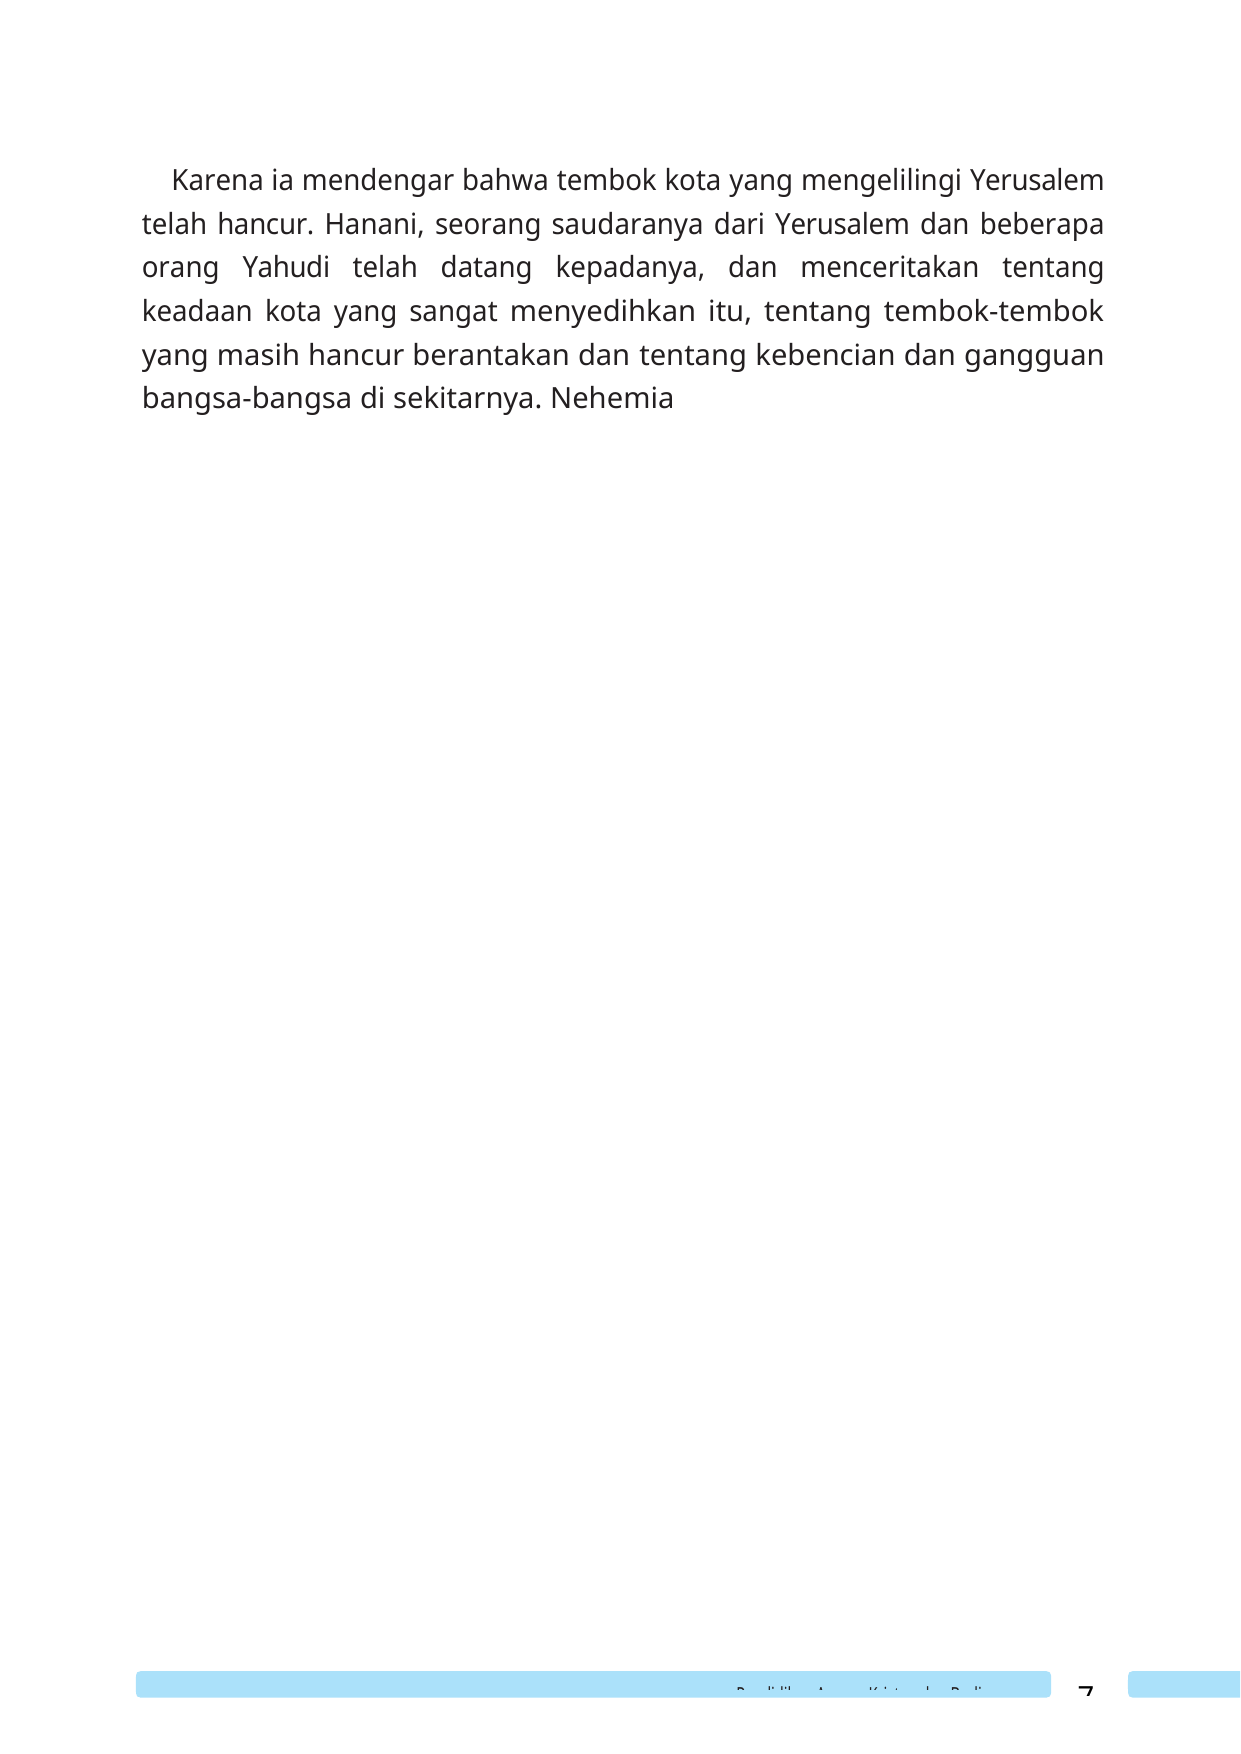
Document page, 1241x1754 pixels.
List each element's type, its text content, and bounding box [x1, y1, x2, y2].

text Karena ia mendengar bahwa tembok kota yang mengelilingi Yerusalem telah hancur. Hanani, seorang saudaranya dari Yerusalem dan beberapa orang Yahudi telah datang kepadanya, dan menceritakan tentang keadaan kota yang sangat menyedihkan itu, tentang tembok-tembok yang masih hancur berantakan dan tentang kebencian dan gangguan bangsa-bangsa di sekitarnya. Nehemia [142, 159, 1105, 417]
